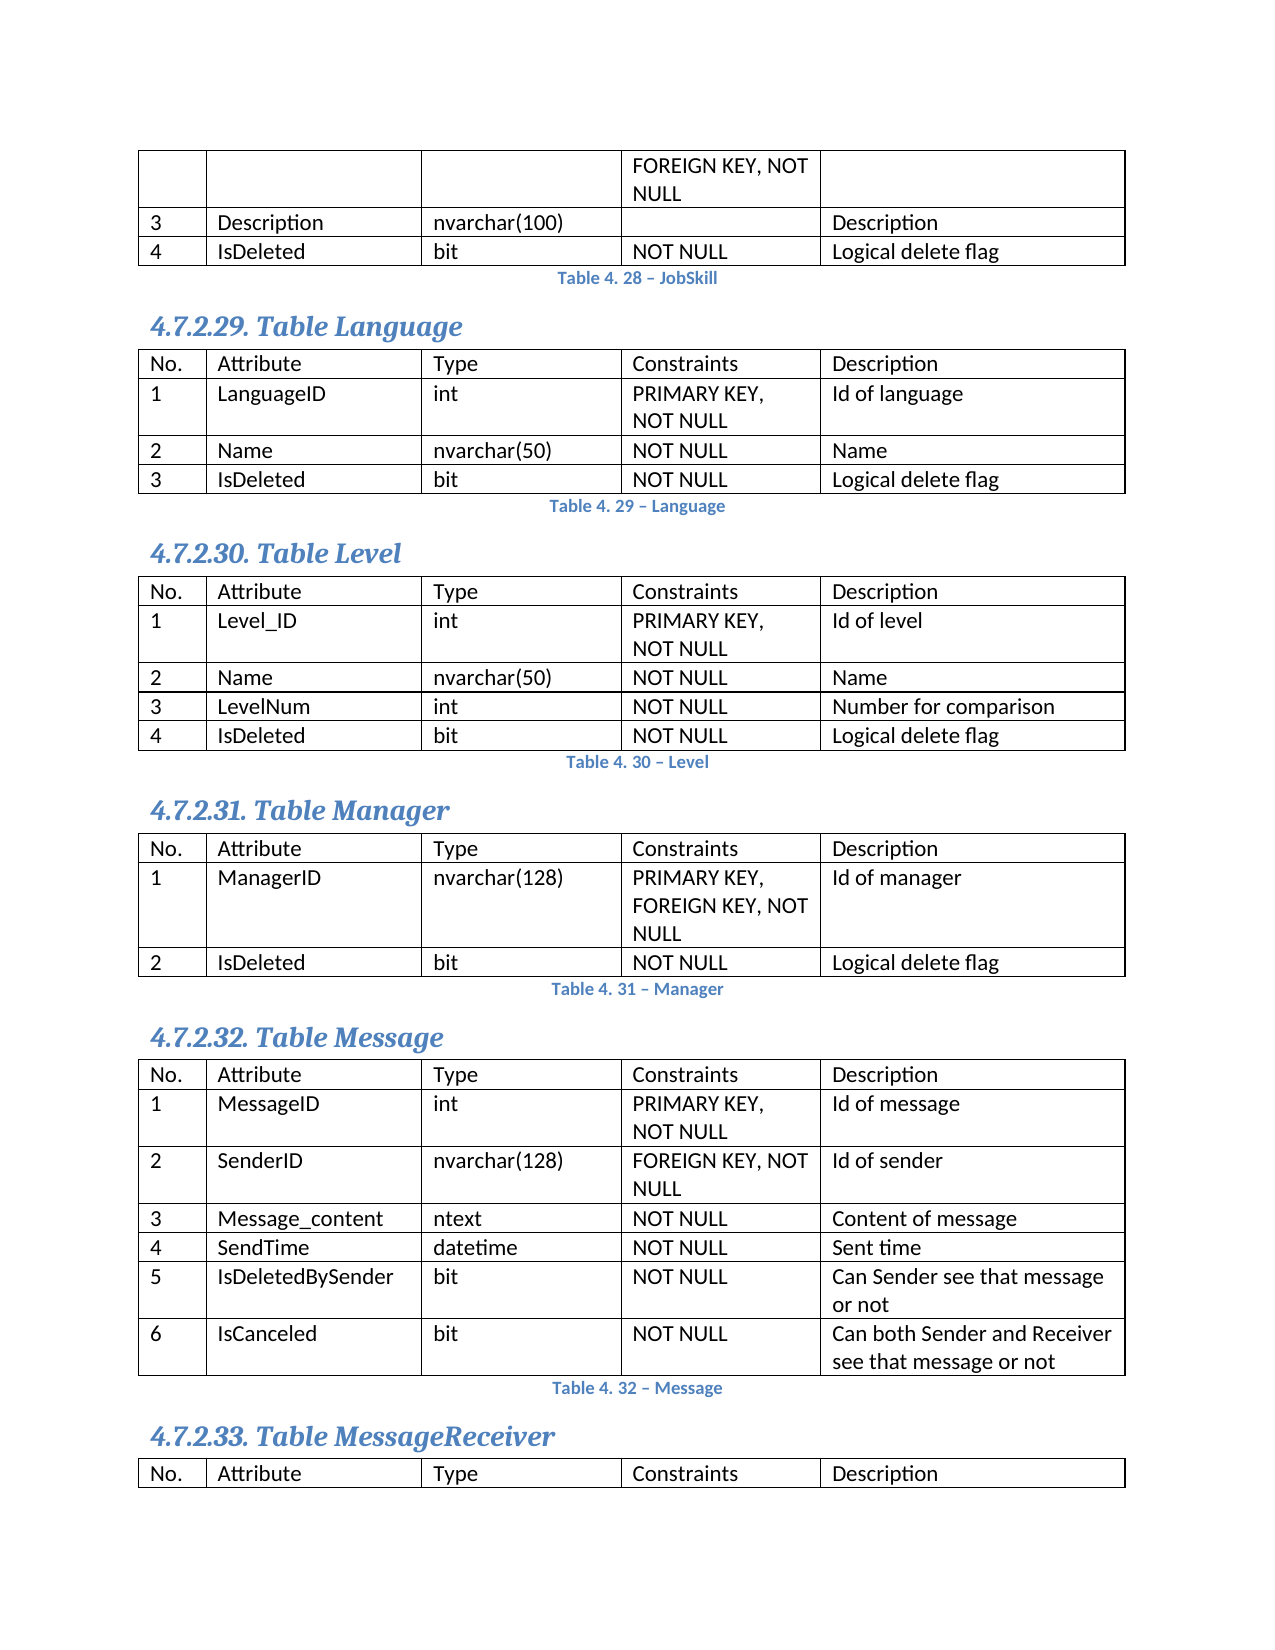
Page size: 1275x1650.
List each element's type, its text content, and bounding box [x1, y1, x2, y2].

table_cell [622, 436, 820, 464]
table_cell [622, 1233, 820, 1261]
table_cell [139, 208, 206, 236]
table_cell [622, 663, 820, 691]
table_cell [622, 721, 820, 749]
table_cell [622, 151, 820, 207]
subtitle 4.7.2.30. Table Level [150, 538, 1125, 571]
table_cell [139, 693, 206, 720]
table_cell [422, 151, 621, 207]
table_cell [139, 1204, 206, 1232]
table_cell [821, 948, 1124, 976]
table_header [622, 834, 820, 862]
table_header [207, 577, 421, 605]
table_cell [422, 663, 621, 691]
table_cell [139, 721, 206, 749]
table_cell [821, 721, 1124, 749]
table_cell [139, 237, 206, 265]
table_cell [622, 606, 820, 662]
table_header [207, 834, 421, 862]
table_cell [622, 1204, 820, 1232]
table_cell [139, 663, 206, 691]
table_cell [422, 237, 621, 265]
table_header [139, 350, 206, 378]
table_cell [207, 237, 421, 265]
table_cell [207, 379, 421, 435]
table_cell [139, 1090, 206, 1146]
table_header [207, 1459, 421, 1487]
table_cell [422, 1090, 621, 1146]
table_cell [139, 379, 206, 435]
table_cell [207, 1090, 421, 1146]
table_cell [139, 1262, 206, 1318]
text Table 4. 31 – Manager [150, 977, 1125, 1000]
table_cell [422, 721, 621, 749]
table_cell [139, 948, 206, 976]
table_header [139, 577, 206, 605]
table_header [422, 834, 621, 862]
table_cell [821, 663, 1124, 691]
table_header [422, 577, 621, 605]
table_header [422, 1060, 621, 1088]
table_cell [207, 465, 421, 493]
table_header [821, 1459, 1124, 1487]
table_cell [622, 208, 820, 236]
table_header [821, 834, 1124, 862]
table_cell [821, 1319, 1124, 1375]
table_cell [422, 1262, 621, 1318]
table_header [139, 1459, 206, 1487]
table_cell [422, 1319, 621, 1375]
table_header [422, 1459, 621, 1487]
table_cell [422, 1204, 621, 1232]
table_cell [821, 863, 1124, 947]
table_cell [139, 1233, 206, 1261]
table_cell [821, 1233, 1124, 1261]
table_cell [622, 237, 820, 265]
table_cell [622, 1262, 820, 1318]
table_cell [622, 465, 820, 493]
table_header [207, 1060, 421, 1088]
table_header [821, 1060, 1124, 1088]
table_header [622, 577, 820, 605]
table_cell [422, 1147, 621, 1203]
text Table 4. 30 – Level [150, 751, 1125, 773]
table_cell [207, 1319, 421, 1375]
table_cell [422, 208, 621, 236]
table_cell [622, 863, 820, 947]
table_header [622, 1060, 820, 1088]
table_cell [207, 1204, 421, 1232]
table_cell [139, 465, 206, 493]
subtitle 4.7.2.31. Table Manager [150, 794, 1125, 828]
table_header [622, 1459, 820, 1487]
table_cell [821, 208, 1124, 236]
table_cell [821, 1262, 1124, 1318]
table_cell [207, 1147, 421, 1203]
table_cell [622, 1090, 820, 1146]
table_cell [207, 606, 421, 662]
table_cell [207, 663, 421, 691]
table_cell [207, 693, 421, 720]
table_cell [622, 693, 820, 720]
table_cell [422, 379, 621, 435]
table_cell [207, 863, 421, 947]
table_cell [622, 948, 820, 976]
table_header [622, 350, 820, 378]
subtitle 4.7.2.29. Table Language [150, 310, 1125, 343]
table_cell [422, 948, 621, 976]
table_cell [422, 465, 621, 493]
subtitle 4.7.2.32. Table Message [150, 1021, 1125, 1054]
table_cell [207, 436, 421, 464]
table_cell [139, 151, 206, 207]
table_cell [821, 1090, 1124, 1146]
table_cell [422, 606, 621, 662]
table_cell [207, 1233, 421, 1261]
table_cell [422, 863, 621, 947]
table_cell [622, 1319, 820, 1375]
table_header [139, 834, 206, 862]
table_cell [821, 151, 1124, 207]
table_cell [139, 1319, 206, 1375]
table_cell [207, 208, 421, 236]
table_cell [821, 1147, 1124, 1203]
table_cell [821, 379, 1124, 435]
text Table 4. 28 – JobSkill [150, 266, 1125, 289]
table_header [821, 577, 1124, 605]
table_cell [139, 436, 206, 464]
text Table 4. 29 – Language [150, 494, 1125, 517]
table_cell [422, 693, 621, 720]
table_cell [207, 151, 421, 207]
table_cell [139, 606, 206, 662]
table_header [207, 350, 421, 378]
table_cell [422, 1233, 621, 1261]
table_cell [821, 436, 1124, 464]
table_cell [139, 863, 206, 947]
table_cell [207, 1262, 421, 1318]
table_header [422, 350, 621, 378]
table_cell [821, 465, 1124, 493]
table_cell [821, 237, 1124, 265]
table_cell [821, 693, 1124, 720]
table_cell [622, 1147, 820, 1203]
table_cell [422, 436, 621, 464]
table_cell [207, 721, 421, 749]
subtitle 4.7.2.33. Table MessageReceiver [150, 1420, 1125, 1453]
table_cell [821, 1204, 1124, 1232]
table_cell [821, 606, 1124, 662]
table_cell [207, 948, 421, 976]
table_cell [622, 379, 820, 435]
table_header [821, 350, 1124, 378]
text Table 4. 32 – Message [150, 1376, 1125, 1399]
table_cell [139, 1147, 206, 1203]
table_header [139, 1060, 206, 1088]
